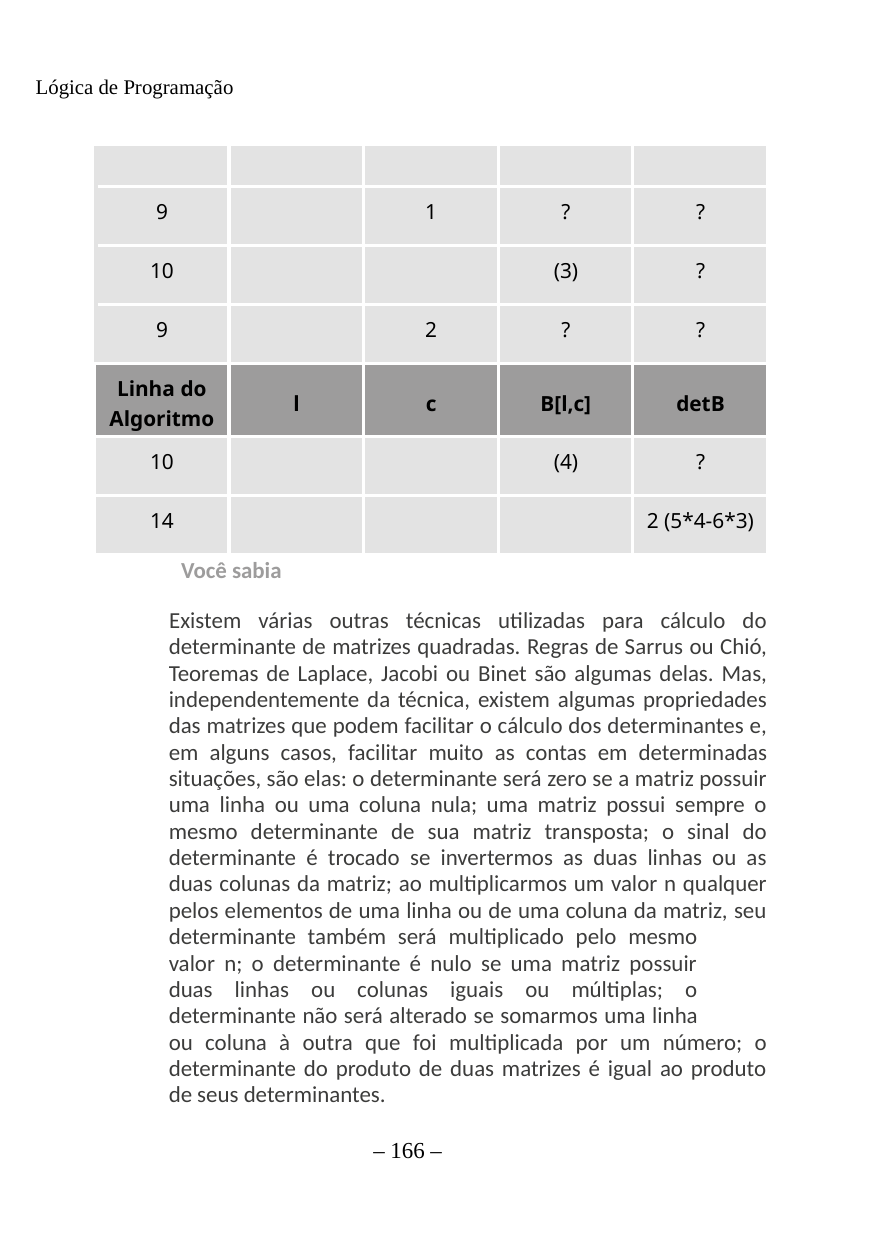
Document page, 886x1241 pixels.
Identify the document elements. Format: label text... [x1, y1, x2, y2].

text Existem várias outras técnicas utilizadas para cálculo do determinante de matrizes quadradas. Regras de Sarrus ou Chió, Teoremas de Laplace, Jacobi ou Binet são algumas delas. Mas, independentemente da técnica, existem algumas propriedades das matrizes que podem facilitar o cálculo dos determinantes e, em alguns casos, facilitar muito as contas em determinadas situações, são elas: o determinante será zero se a matriz possuir uma linha ou uma coluna nula; uma matriz possui sempre o mesmo determinante de sua matriz transposta; o sinal do determinante é trocado se invertermos as duas linhas ou as duas colunas da matriz; ao multiplicarmos um valor n qualquer pelos elementos de uma linha ou de uma coluna da matriz, seu determinante também será multiplicado pelo mesmo valor n; o determinante é nulo se uma matriz possuir duas linhas ou colunas iguais ou múltiplas; o determinante não será alterado se somarmos uma linha ou coluna à outra que foi multiplicada por um número; o determinante do produto de duas matrizes é igual ao produto de seus determinantes. [168, 608, 768, 1108]
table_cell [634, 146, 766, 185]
subtitle Você sabia [106, 556, 768, 584]
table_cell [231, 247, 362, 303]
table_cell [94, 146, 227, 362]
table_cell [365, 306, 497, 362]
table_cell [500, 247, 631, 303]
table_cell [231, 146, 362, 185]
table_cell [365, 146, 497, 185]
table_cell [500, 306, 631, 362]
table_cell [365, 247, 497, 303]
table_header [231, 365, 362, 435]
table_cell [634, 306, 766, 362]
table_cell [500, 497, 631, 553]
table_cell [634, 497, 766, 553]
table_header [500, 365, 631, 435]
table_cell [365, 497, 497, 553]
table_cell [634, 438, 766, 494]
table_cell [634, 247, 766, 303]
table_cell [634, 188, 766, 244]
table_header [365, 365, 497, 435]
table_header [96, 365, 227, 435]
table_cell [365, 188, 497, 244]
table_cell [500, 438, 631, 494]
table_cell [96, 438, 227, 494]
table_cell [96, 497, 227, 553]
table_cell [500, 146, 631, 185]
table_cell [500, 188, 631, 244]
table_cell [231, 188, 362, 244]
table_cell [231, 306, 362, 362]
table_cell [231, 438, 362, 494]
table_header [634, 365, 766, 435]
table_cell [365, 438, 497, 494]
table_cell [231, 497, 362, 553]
